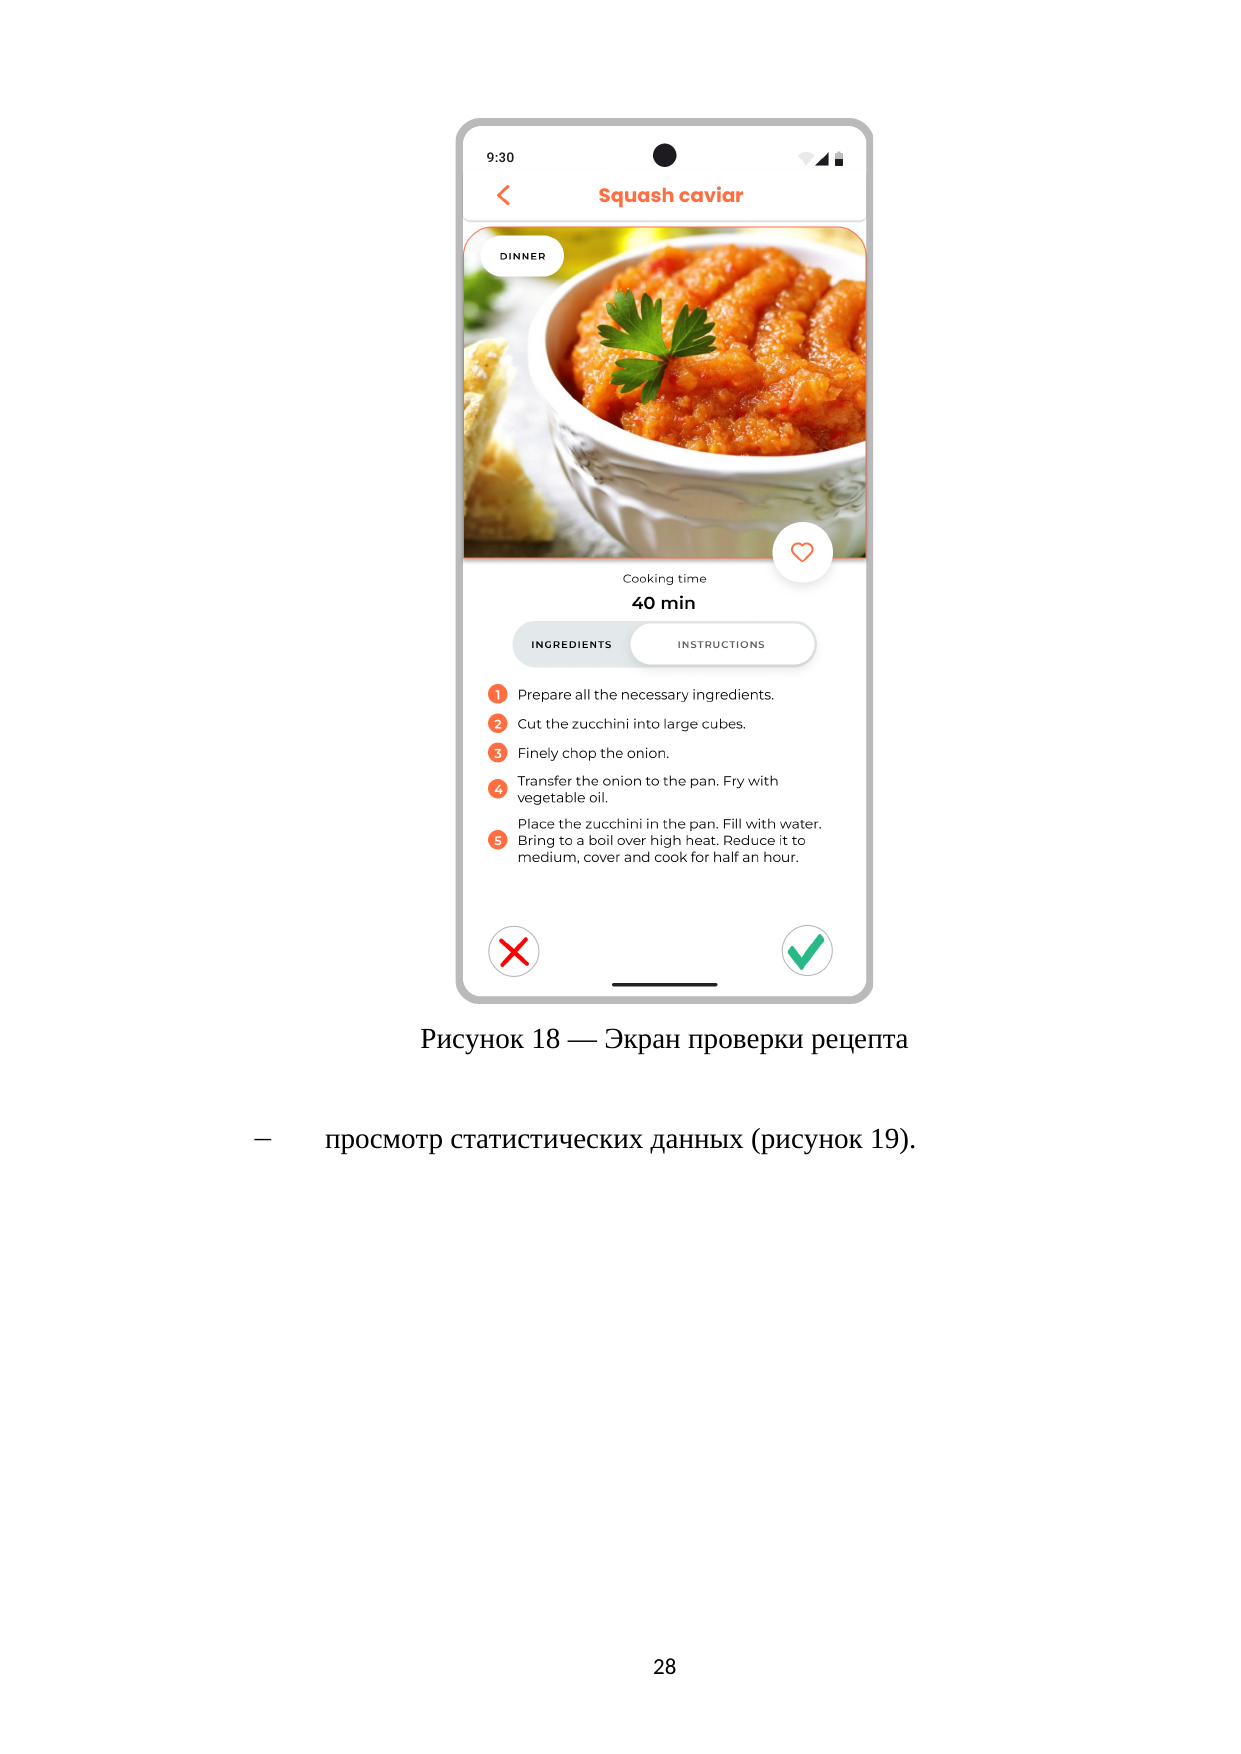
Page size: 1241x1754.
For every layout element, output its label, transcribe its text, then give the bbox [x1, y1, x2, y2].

text Экран проверки рецепта [177, 1021, 1152, 1054]
picture [455, 118, 874, 1004]
text просмотр статистических данных (рисунок 19). [177, 1121, 1152, 1155]
